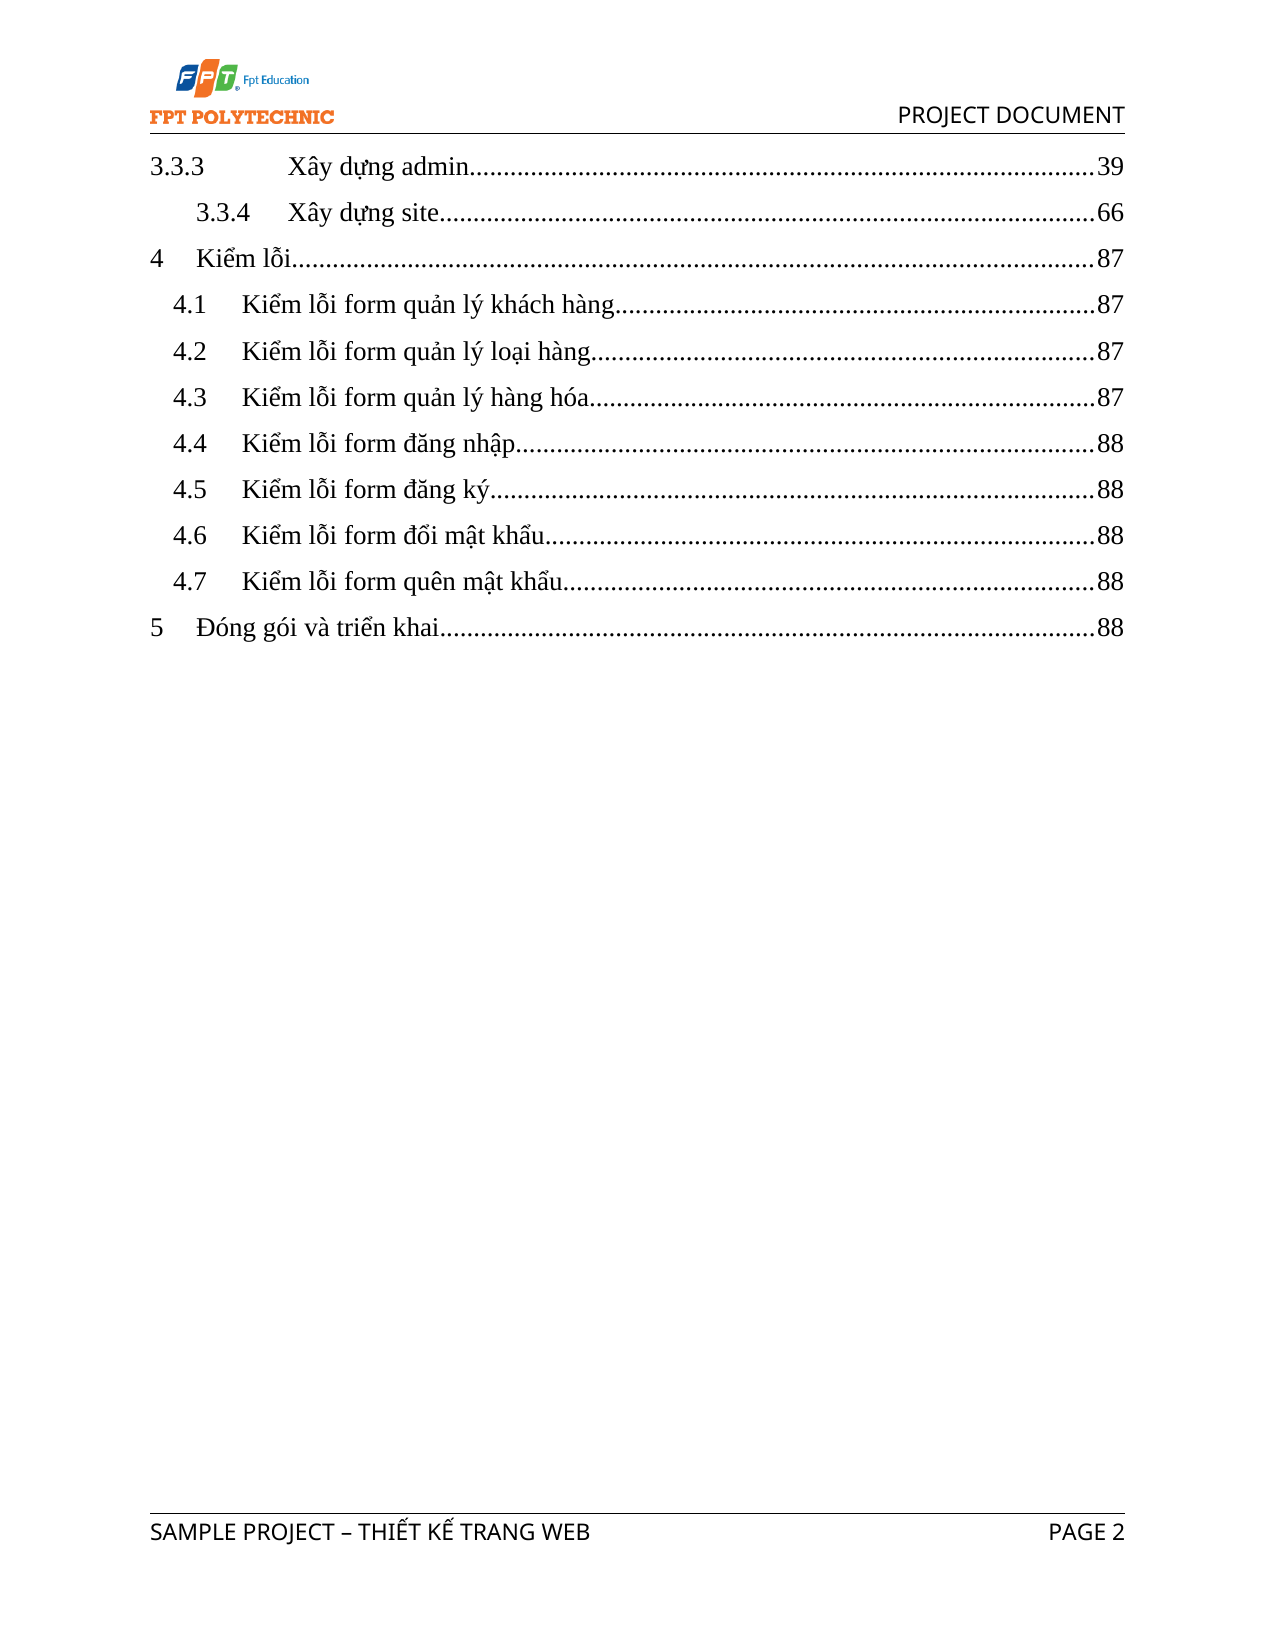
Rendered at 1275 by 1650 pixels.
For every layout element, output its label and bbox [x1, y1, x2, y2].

picture [150, 59, 336, 124]
